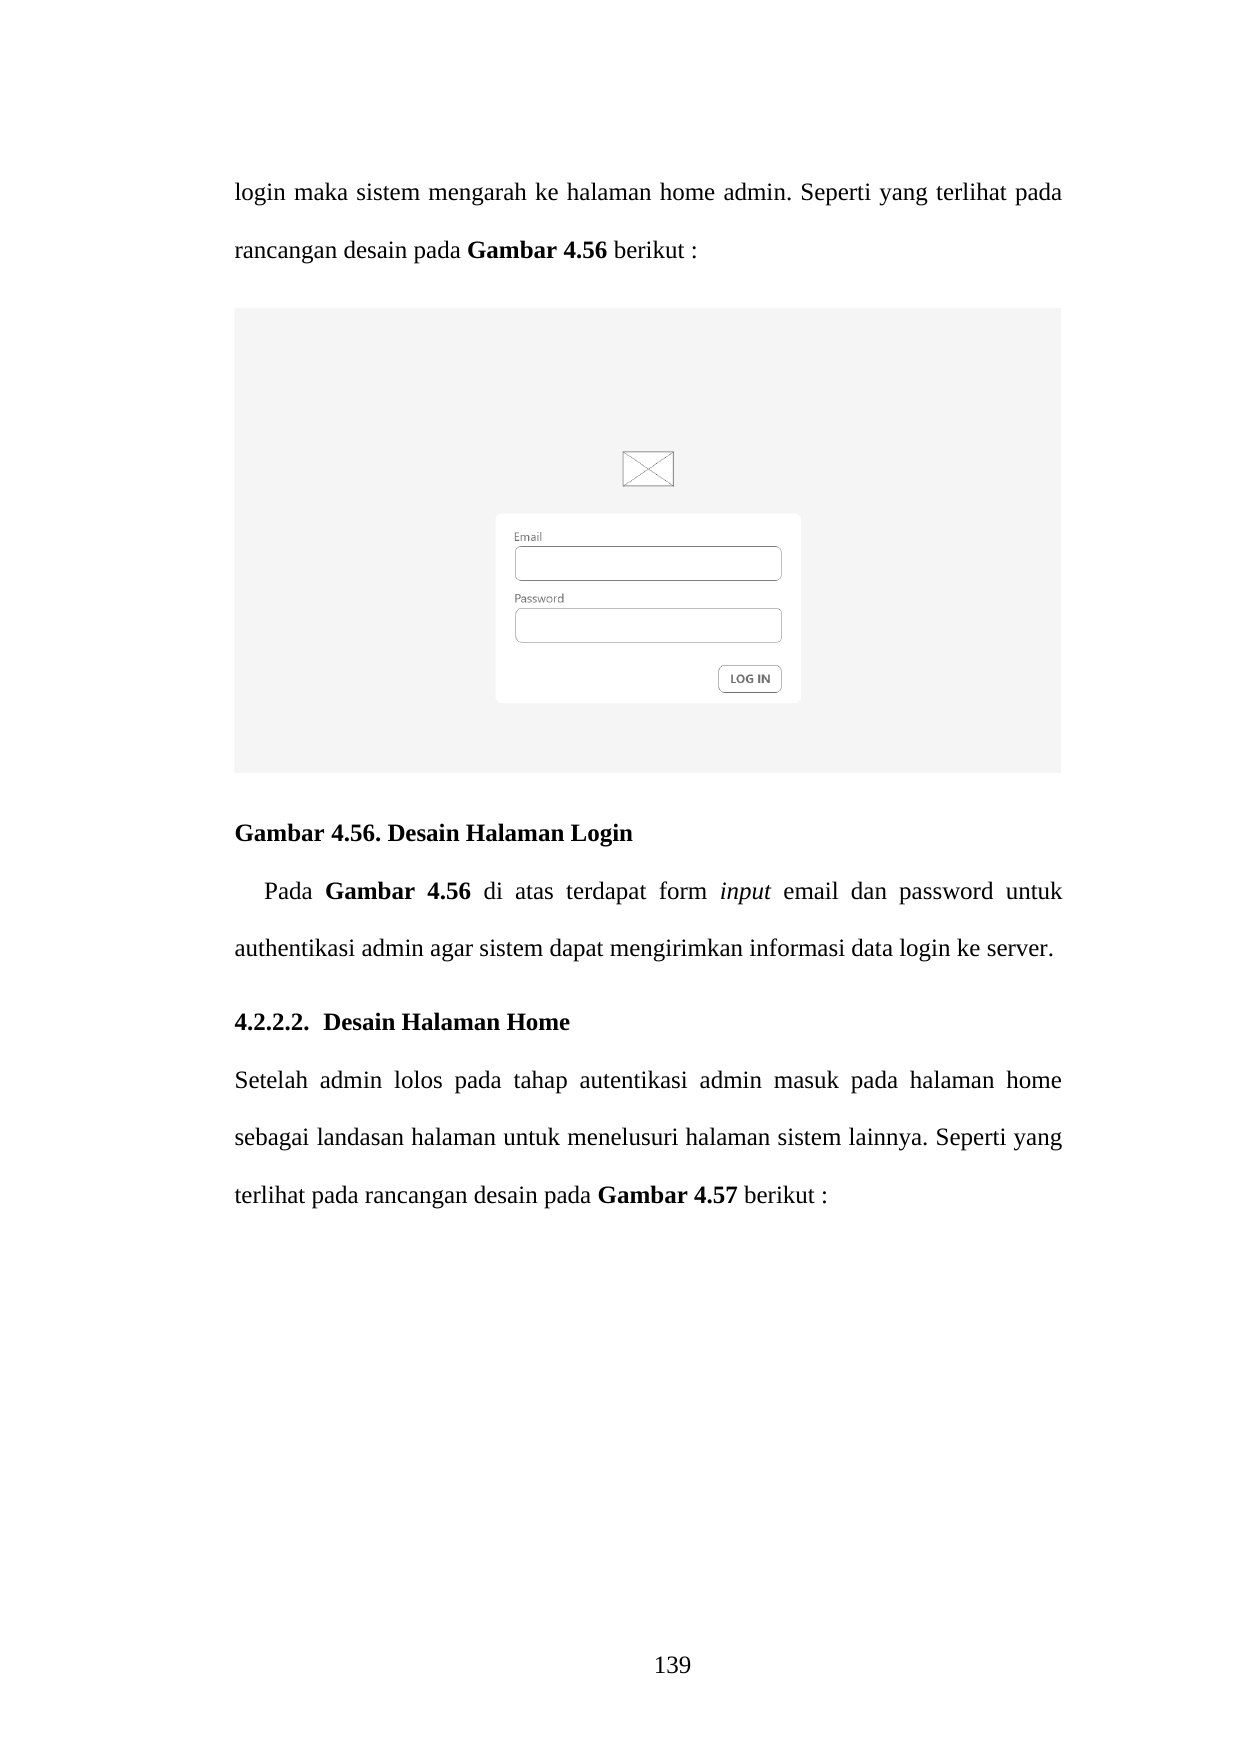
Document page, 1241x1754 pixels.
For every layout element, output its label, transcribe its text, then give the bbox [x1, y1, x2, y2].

subtitle Desain Halaman Home [234, 1007, 1063, 1036]
picture [234, 308, 1062, 773]
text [234, 177, 1063, 263]
